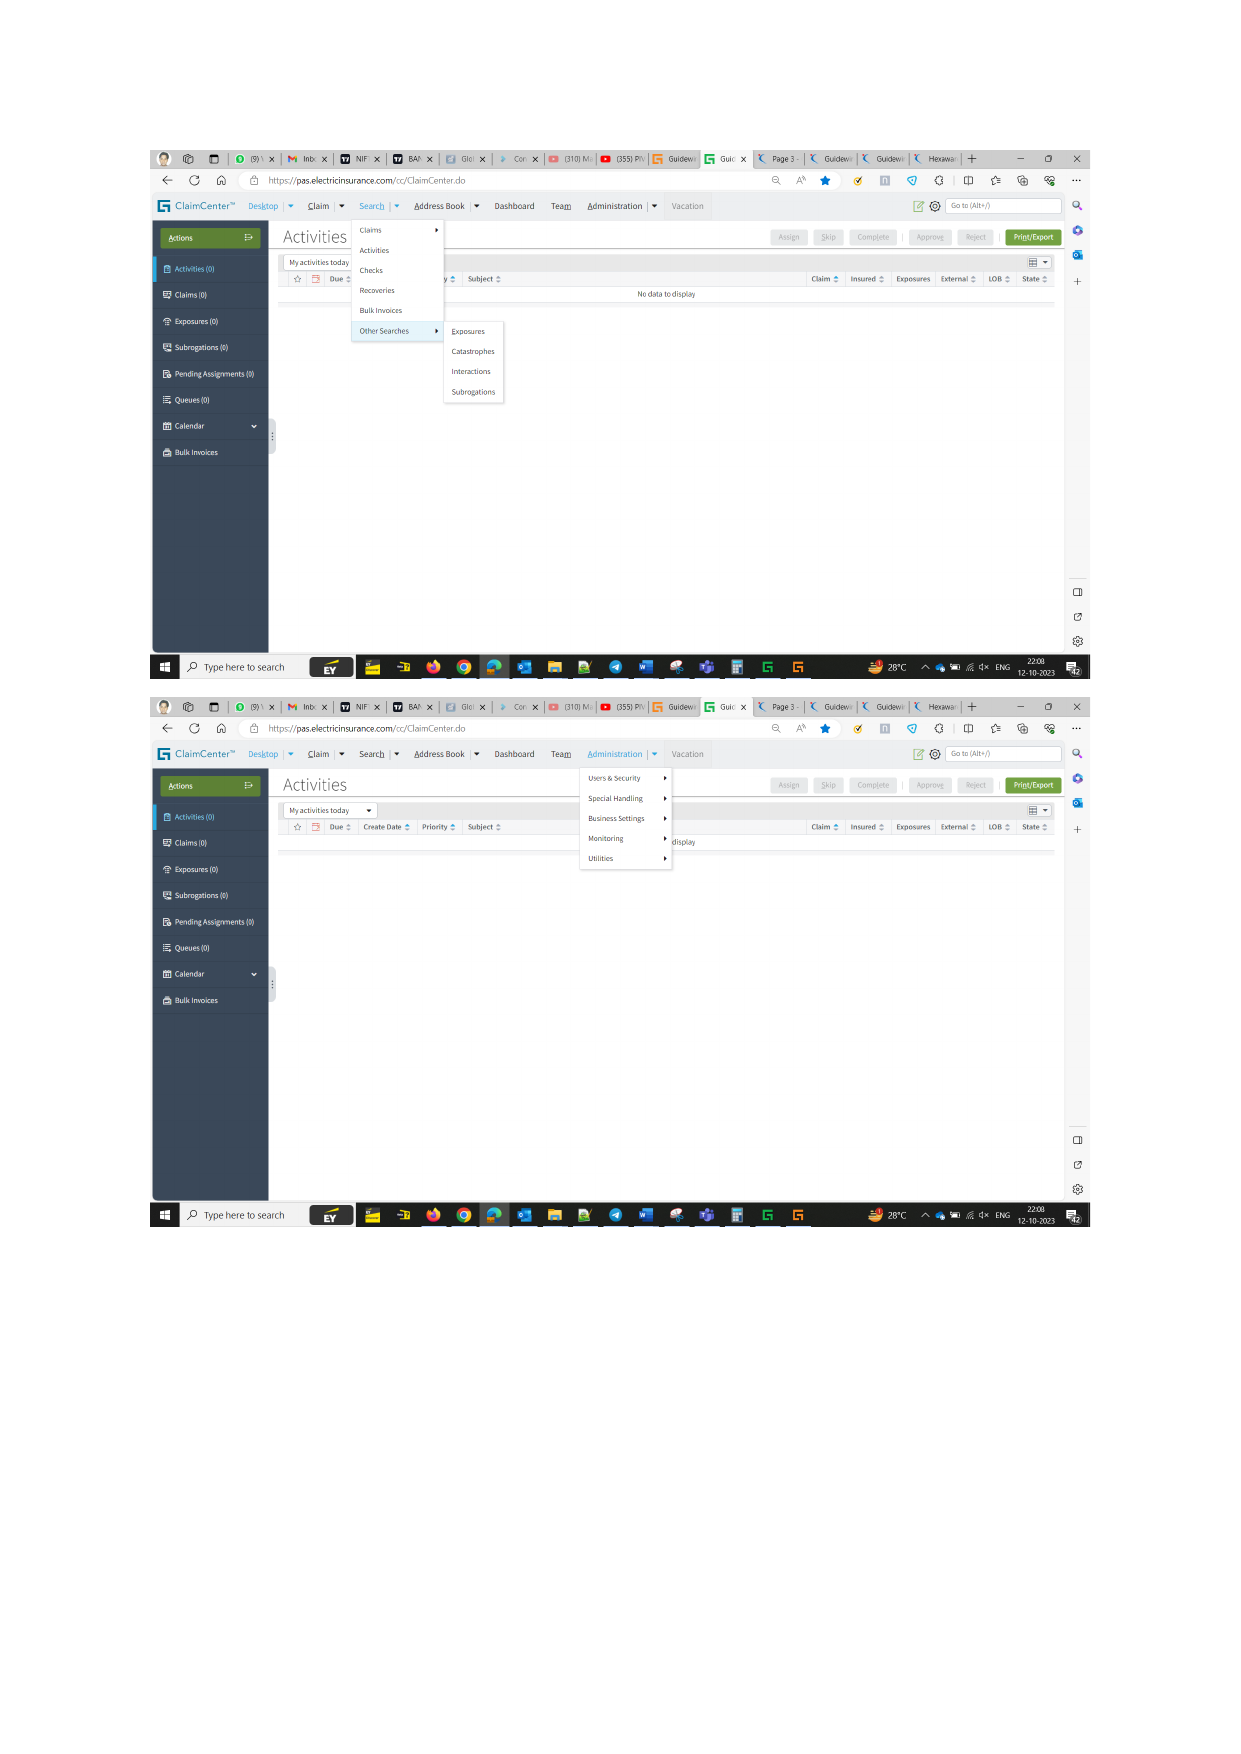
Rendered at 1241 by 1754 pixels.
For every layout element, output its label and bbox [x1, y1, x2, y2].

picture [150, 697, 1091, 1227]
picture [150, 150, 1091, 679]
